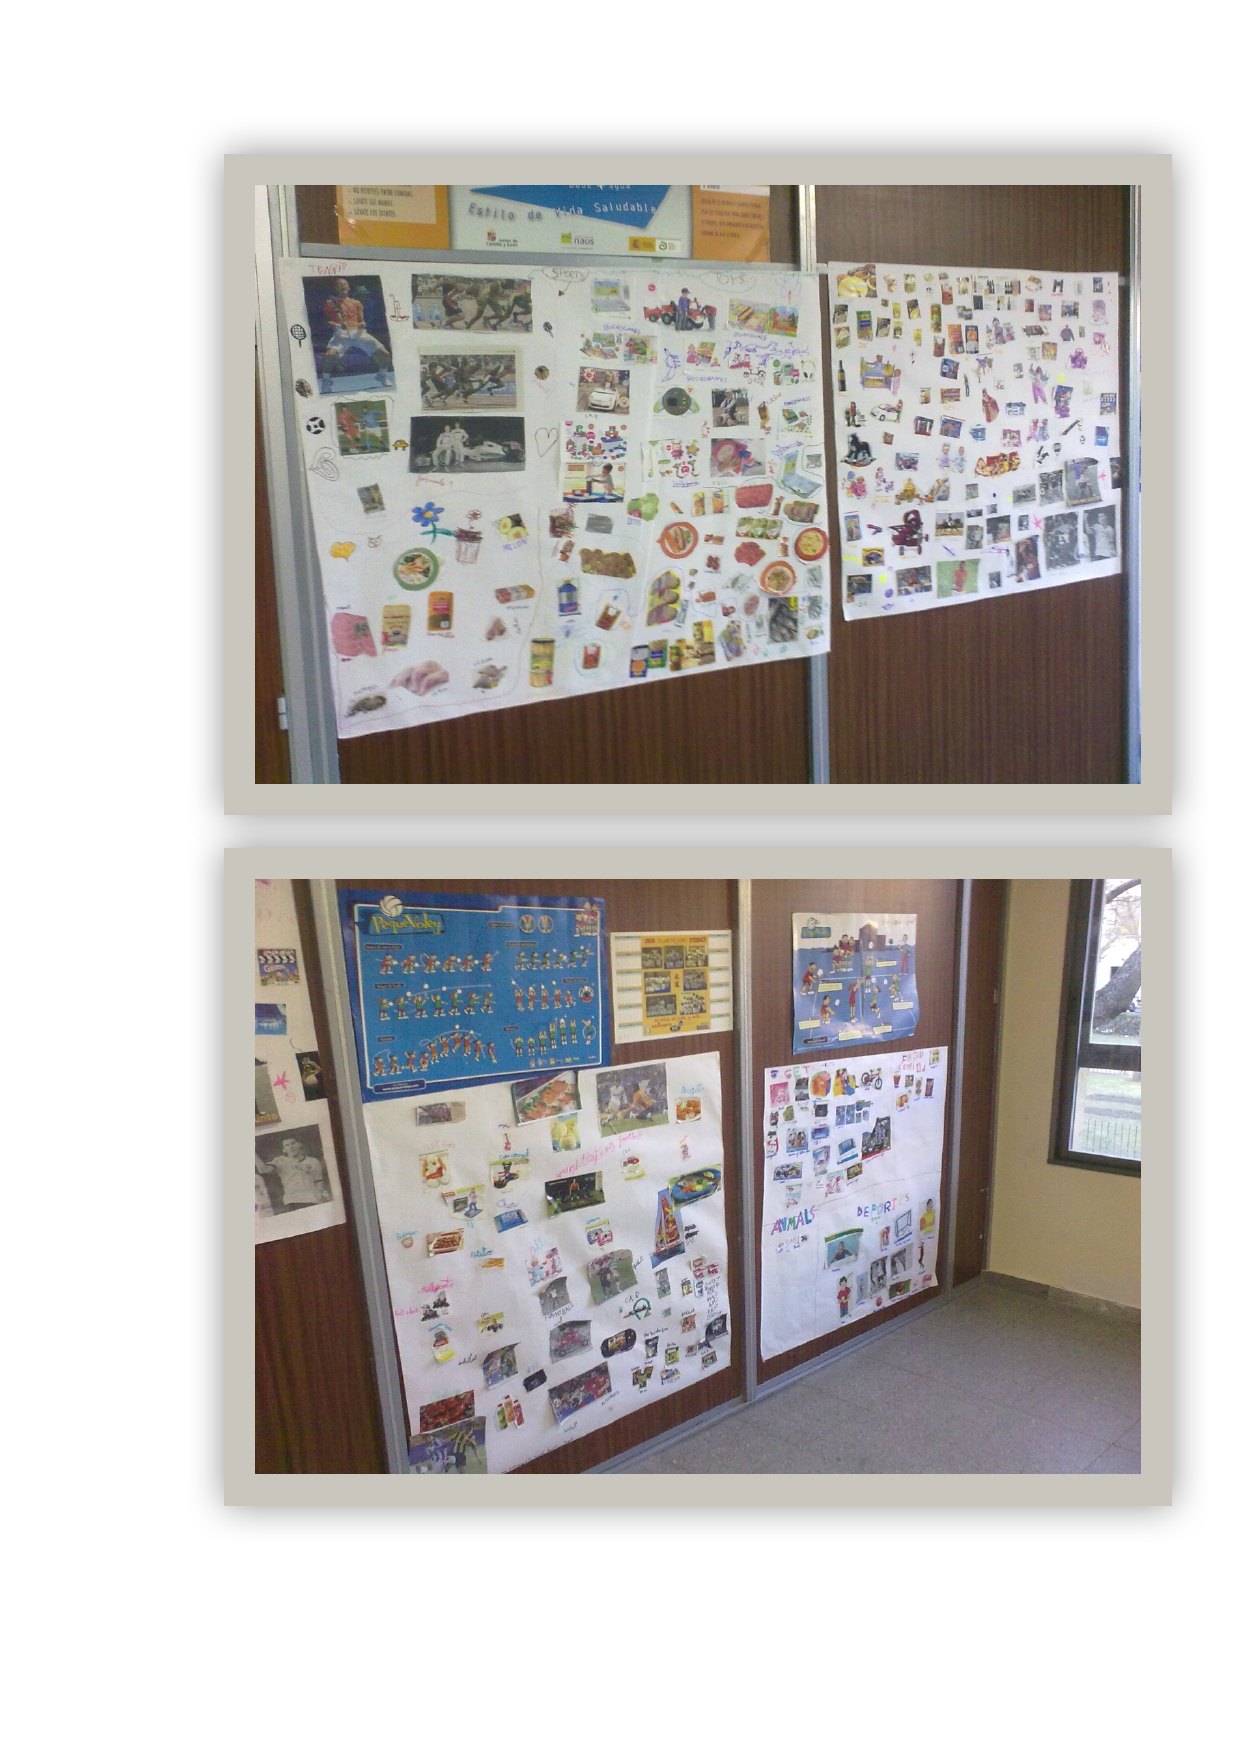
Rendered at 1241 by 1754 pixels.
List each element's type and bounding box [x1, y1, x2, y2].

picture [255, 879, 1141, 1474]
picture [255, 185, 1141, 784]
